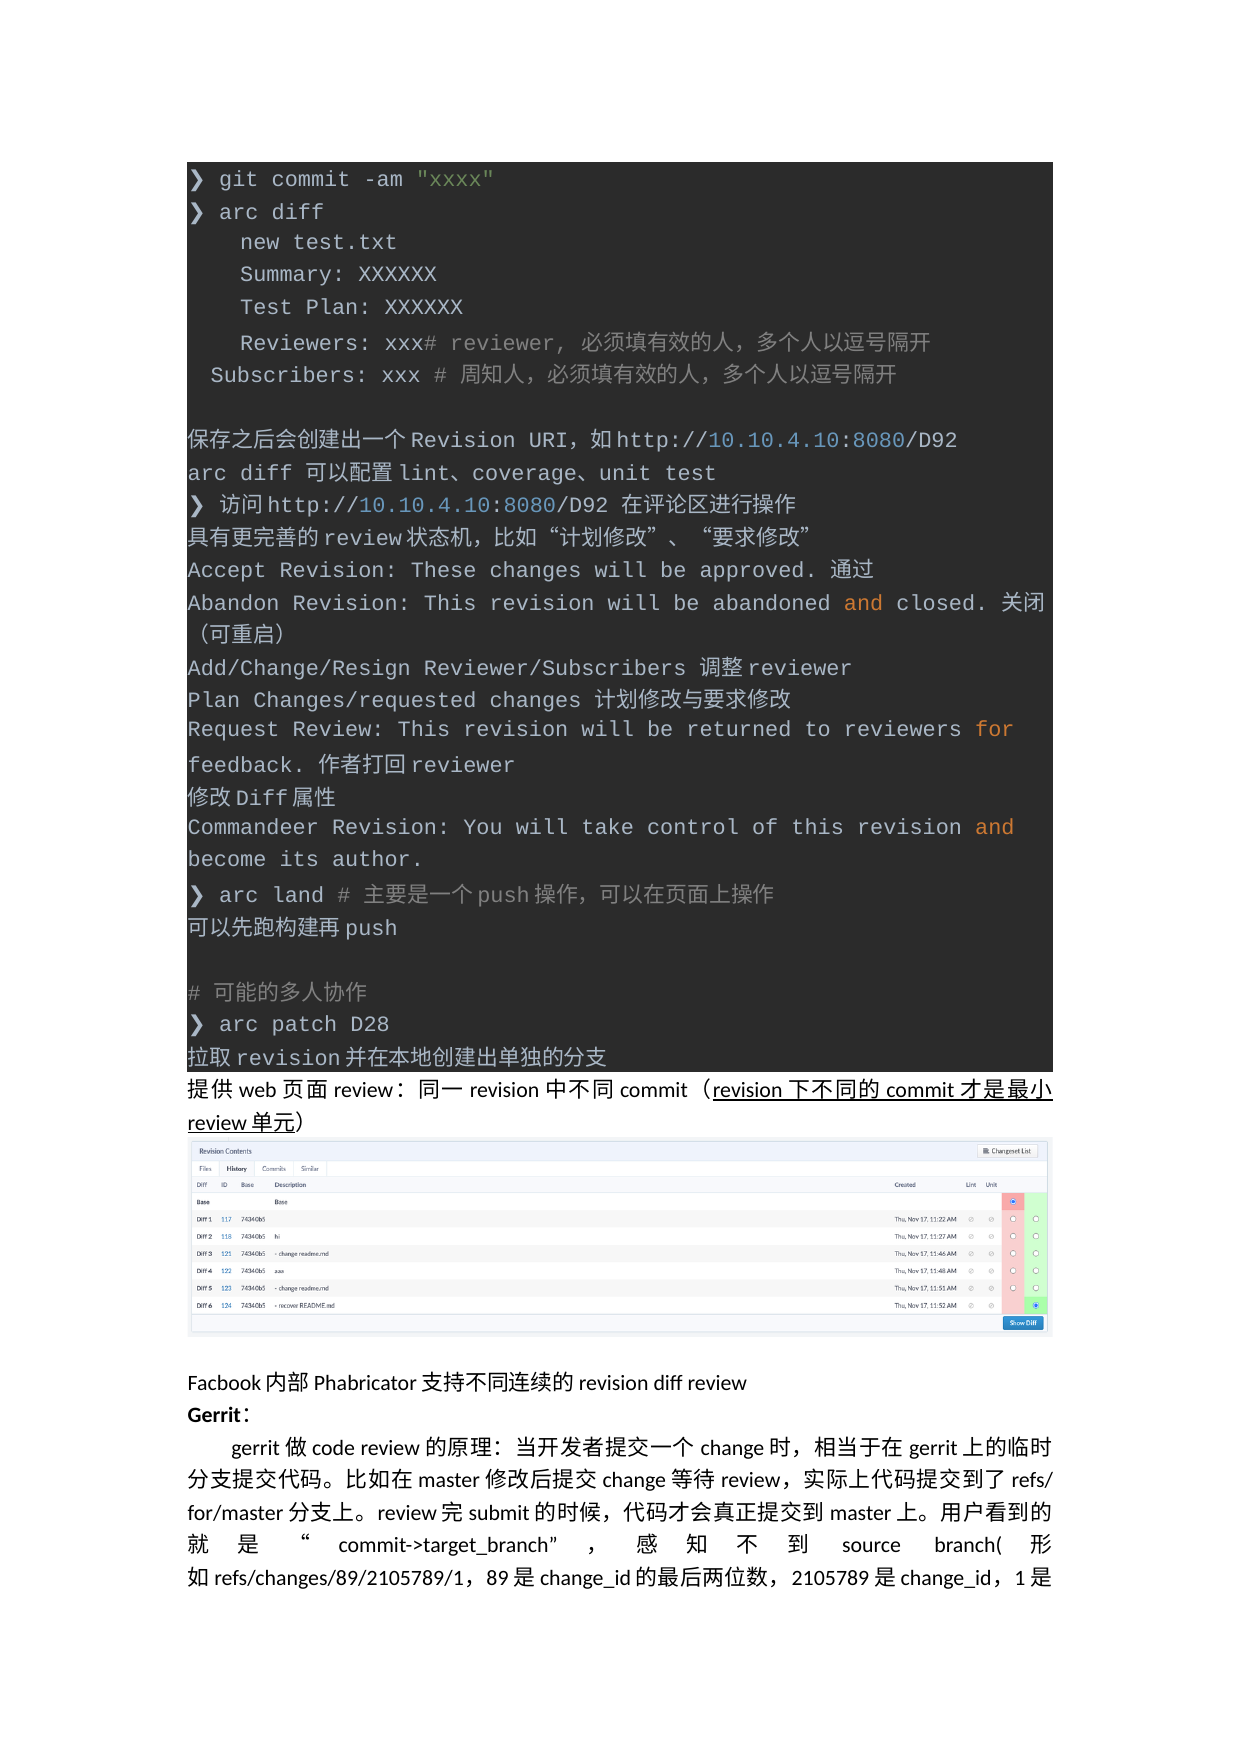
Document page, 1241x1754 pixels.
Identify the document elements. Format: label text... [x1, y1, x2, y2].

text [187, 162, 1053, 1072]
text 提供web页面review：同一revision中不同commit（revision下不同的commit才是最小review单元） [187, 1072, 1053, 1137]
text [187, 1429, 1053, 1592]
text Gerrit： [187, 1397, 1053, 1429]
text Facbook内部Phabricator支持不同连续的revision diff review [187, 1364, 1053, 1397]
picture [187, 1137, 1053, 1337]
